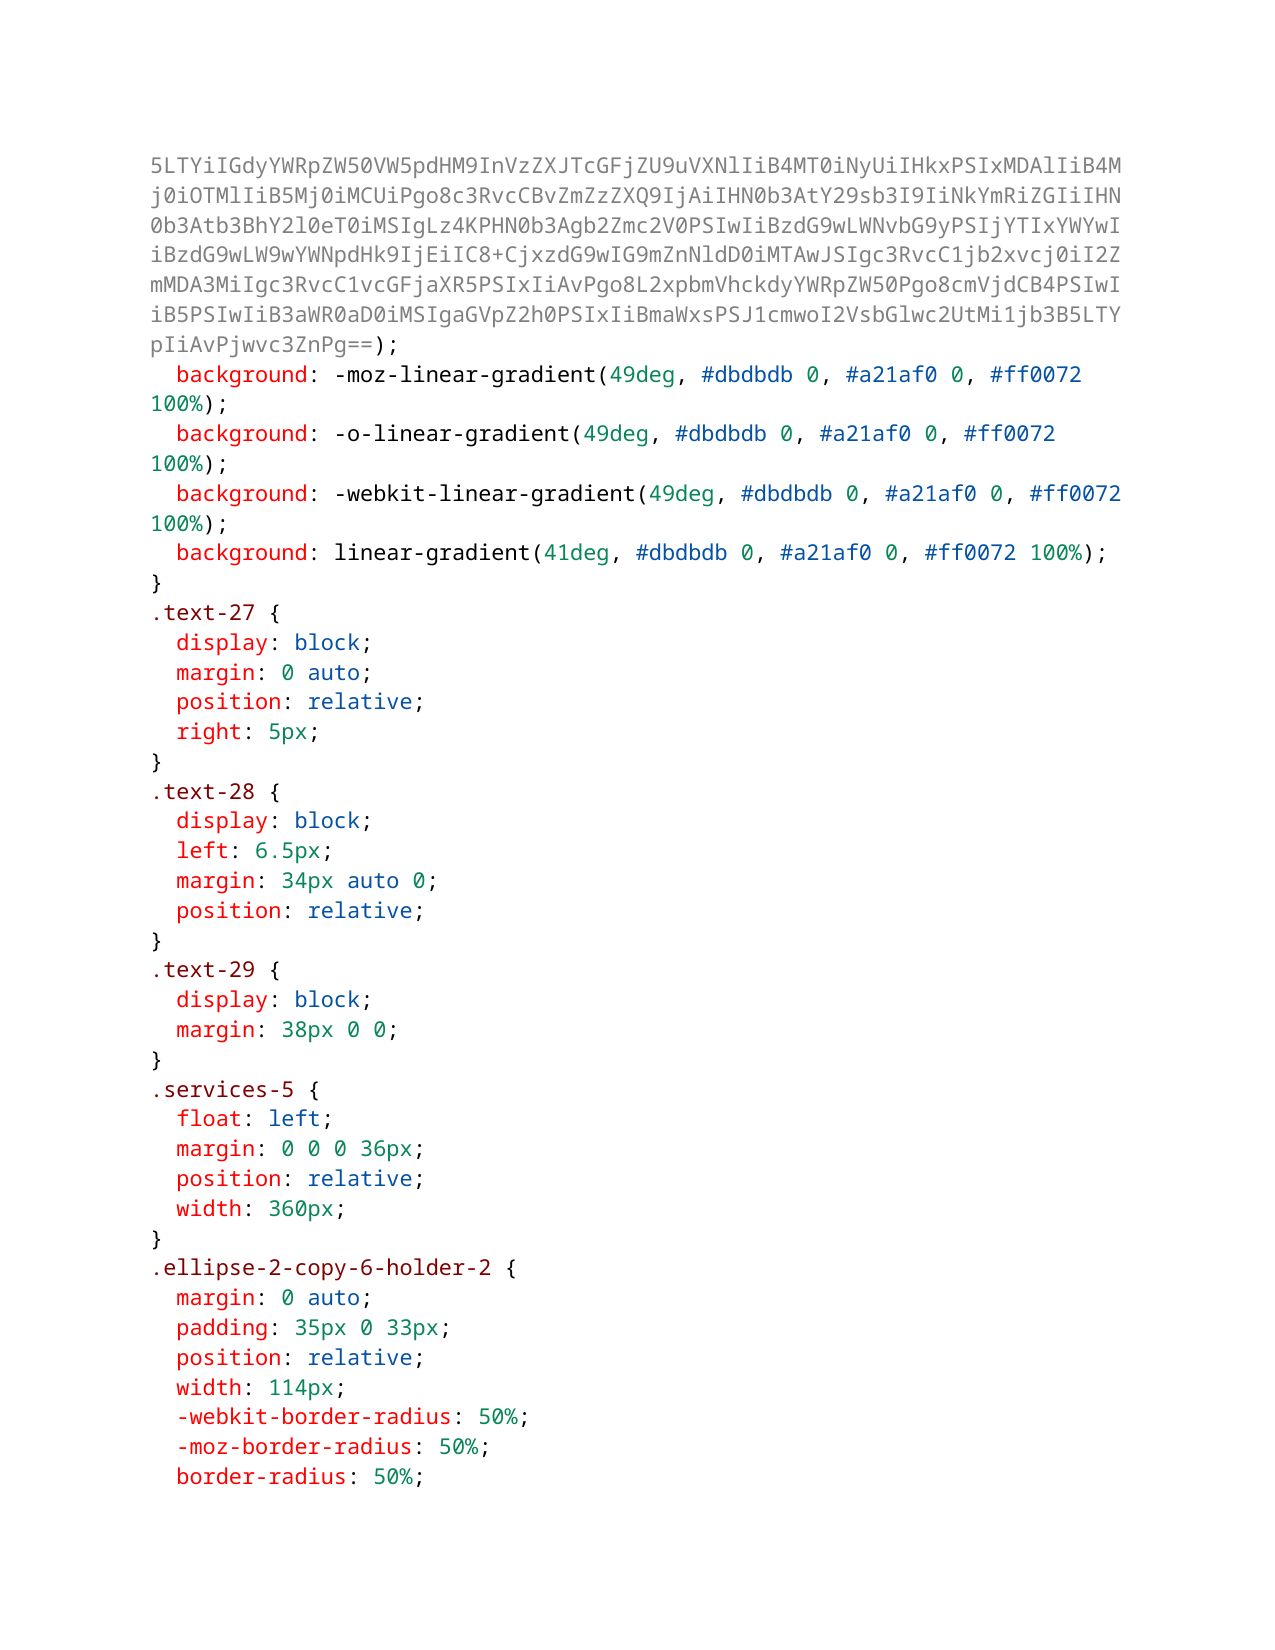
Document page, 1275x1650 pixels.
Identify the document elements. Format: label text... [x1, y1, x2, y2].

text width: 360px; [150, 1193, 1125, 1222]
text width: 114px; [150, 1371, 1125, 1401]
text display: block; [150, 627, 1125, 656]
text .text-28 { [150, 776, 1125, 805]
text margin: 0 auto; [150, 1282, 1125, 1312]
text background: -o-linear-gradient(49deg, #dbdbdb 0, #a21af0 0, #ff0072 100%); [150, 418, 1125, 478]
text position: relative; [150, 1163, 1125, 1193]
text } [150, 1222, 1125, 1252]
text display: block; [150, 805, 1125, 835]
text margin: 38px 0 0; [150, 1014, 1125, 1044]
text padding: 35px 0 33px; [150, 1312, 1125, 1342]
text -moz-border-radius: 50%; [150, 1431, 1125, 1461]
text float: left; [150, 1103, 1125, 1133]
text } [150, 567, 1125, 597]
text .services-5 { [150, 1073, 1125, 1103]
text display: block; [150, 984, 1125, 1014]
text margin: 0 0 0 36px; [150, 1133, 1125, 1163]
text margin: 34px auto 0; [150, 865, 1125, 895]
text .text-27 { [150, 597, 1125, 627]
text margin: 0 auto; [150, 656, 1125, 686]
text left: 6.5px; [150, 835, 1125, 865]
text } [150, 1044, 1125, 1073]
text background: linear-gradient(41deg, #dbdbdb 0, #a21af0 0, #ff0072 100%); [150, 537, 1125, 567]
text background: -webkit-linear-gradient(49deg, #dbdbdb 0, #a21af0 0, #ff0072 100%); [150, 478, 1125, 537]
text -webkit-border-radius: 50%; [150, 1401, 1125, 1431]
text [150, 150, 1125, 358]
text position: relative; [150, 686, 1125, 716]
text background: -moz-linear-gradient(49deg, #dbdbdb 0, #a21af0 0, #ff0072 100%); [150, 358, 1125, 418]
text right: 5px; [150, 716, 1125, 746]
text position: relative; [150, 1342, 1125, 1371]
text } [150, 924, 1125, 954]
text border-radius: 50%; [150, 1461, 1125, 1491]
text } [150, 746, 1125, 776]
text .text-29 { [150, 954, 1125, 984]
text position: relative; [150, 895, 1125, 924]
text .ellipse-2-copy-6-holder-2 { [150, 1252, 1125, 1282]
